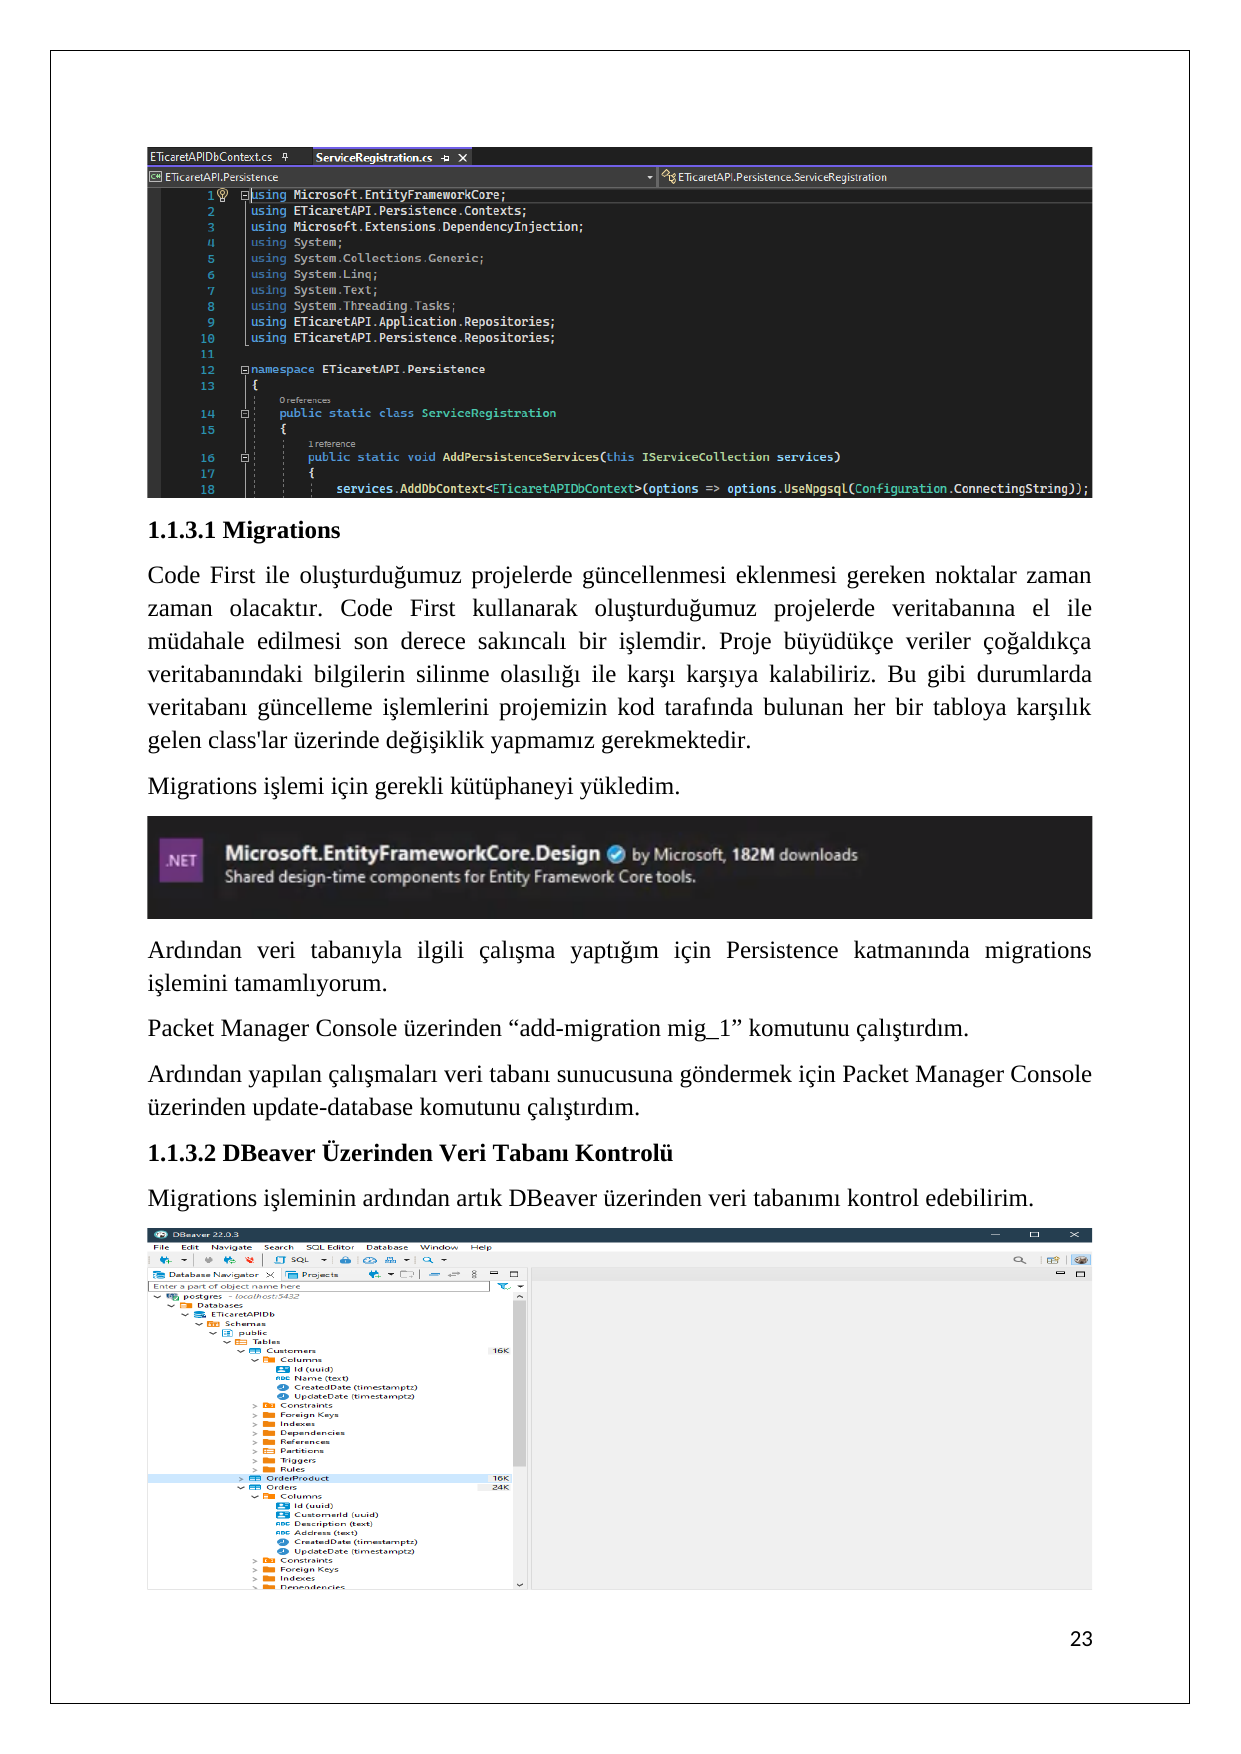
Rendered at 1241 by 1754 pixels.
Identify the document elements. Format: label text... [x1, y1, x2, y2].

text Ardından veri tabanıyla ilgili çalışma yaptığım için Persistence katmanında migrations işlemini tamamlıyorum. [147, 935, 1093, 997]
text Migrations işleminin ardından artık DBeaver üzerinden veri tabanımı kontrol edebilirim. [147, 1183, 1093, 1212]
text Code First ile oluşturduğumuz projelerde güncellenmesi eklenmesi gereken noktalar zaman zaman olacaktır. Code First kullanarak oluşturduğumuz projelerde veritabanına el ile müdahale edilmesi son derece sakıncalı bir işlemdir. Proje büyüdükçe veriler çoğaldıkça veritabanındaki bilgilerin silinme olasılığı ile karşı karşıya kalabiliriz. Bu gibi durumlarda veritabanı güncelleme işlemlerini projemizin kod tarafında bulunan her bir tabloya karşılık gelen class'lar üzerinde değişiklik yapmamız gerekmektedir. [147, 560, 1093, 754]
text Migrations işlemi için gerekli kütüphaneyi yükledim. [147, 771, 1093, 799]
picture [147, 1228, 1093, 1590]
picture [147, 147, 1093, 498]
picture [147, 816, 1093, 919]
text 1.1.3.2 DBeaver Üzerinden Veri Tabanı Kontrolü [147, 1138, 1093, 1166]
text 1.1.3.1 Migrations [147, 515, 1093, 543]
text Packet Manager Console üzerinden “add-migration mig_1” komutunu çalıştırdım. [147, 1013, 1093, 1042]
text Ardından yapılan çalışmaları veri tabanı sunucusuna göndermek için Packet Manager Console üzerinden update-database komutunu çalıştırdım. [147, 1059, 1093, 1121]
